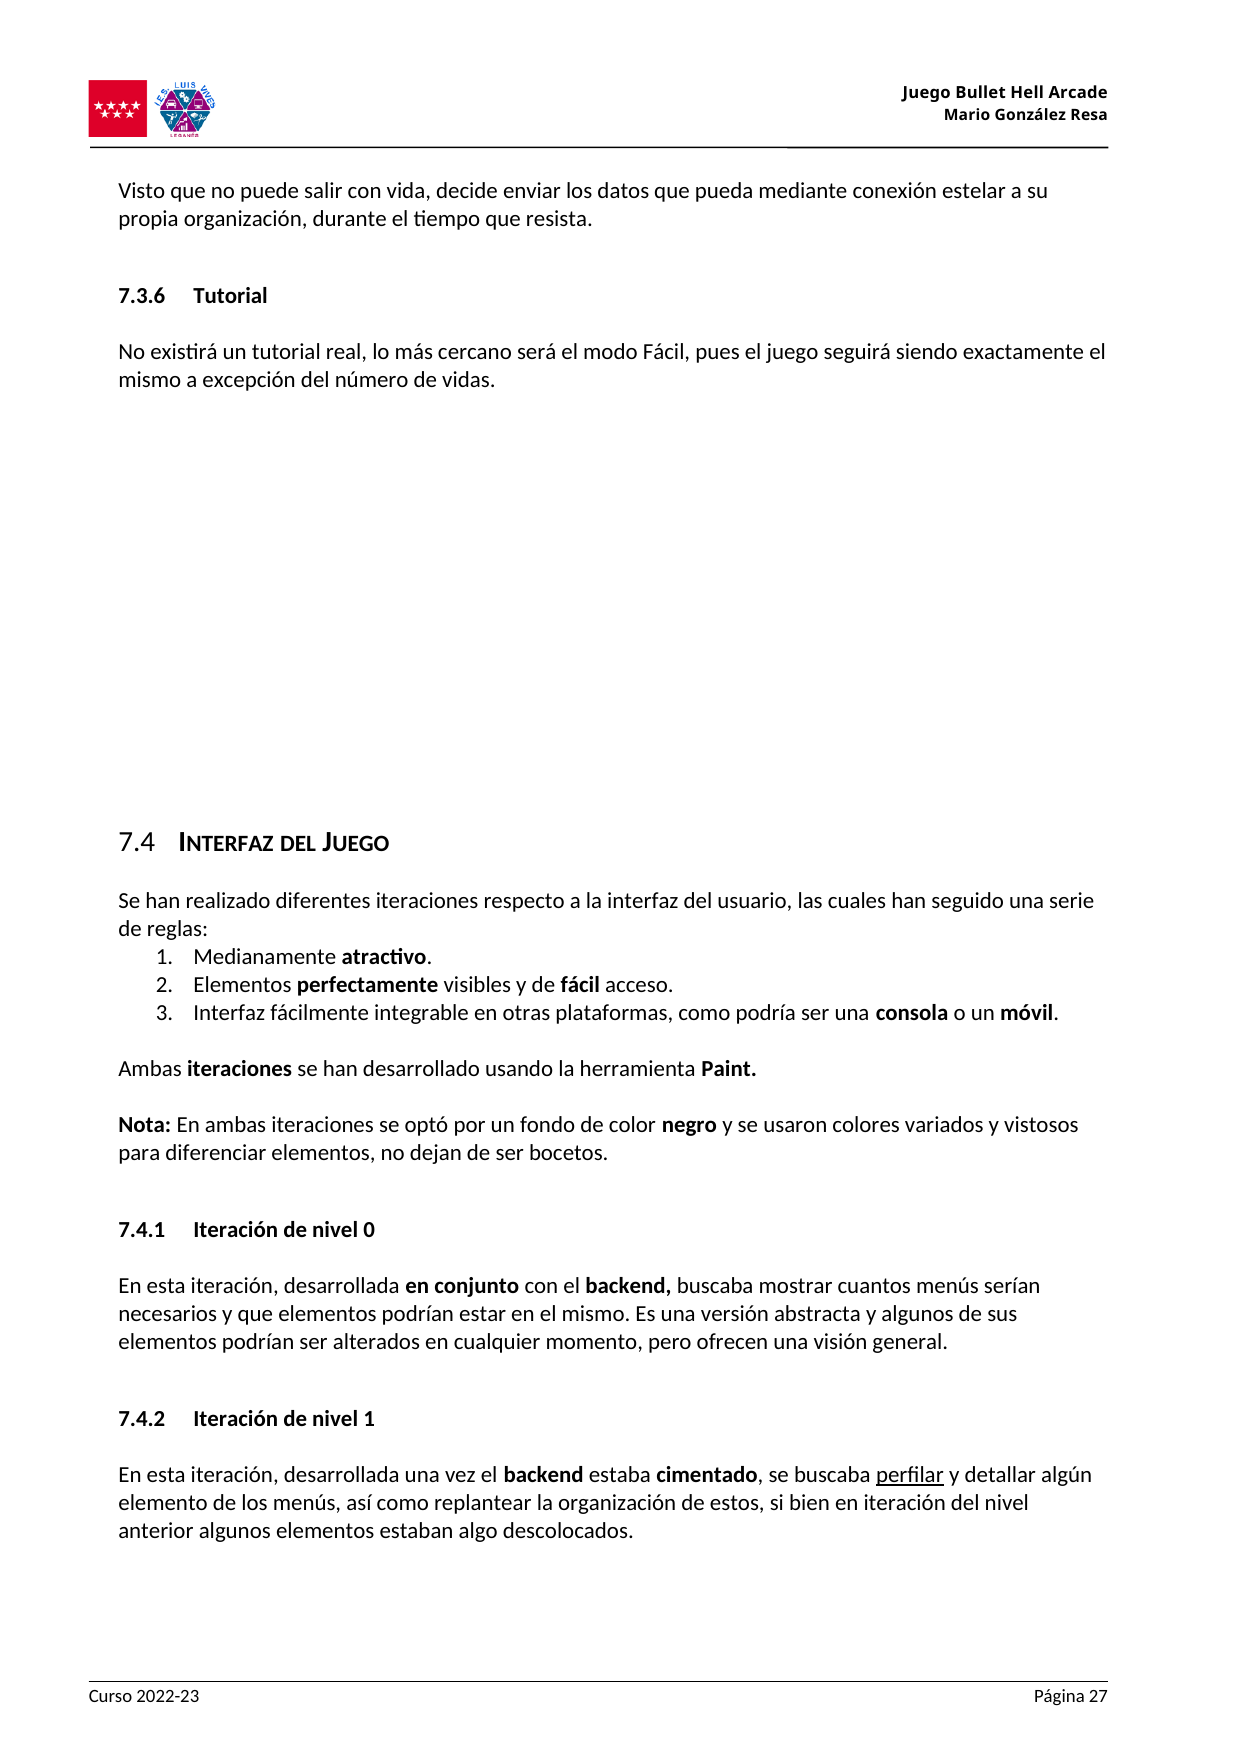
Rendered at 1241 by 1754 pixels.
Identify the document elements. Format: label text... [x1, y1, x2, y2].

text Se han realizado diferentes iteraciones respecto a la interfaz del usuario, las cuales han seguido una serie de reglas: [118, 886, 1107, 942]
list Interfaz fácilmente integrable en otras plataformas, como podría ser una consola o un móvil. [156, 998, 1107, 1026]
text Ambas iteraciones se han desarrollado usando la herramienta Paint. [118, 1054, 1107, 1082]
subtitle Iteración de nivel 0 [118, 1215, 1107, 1243]
text En esta iteración, desarrollada una vez el backend estaba cimentado, se buscaba perfilar y detallar algún elemento de los menús, así como replantear la organización de estos, si bien en iteración del nivel anterior algunos elementos estaban algo descolocados. [118, 1460, 1107, 1544]
subtitle Iteración de nivel 1 [118, 1404, 1107, 1432]
list Elementos perfectamente visibles y de fácil acceso. [156, 970, 1107, 998]
subtitle Interfaz del Juego [118, 823, 1107, 858]
subtitle Tutorial [118, 281, 1107, 309]
list Medianamente atractivo. [156, 942, 1107, 970]
text No existirá un tutorial real, lo más cercano será el modo Fácil, pues el juego seguirá siendo exactamente el mismo a excepción del número de vidas. [118, 337, 1107, 393]
text Visto que no puede salir con vida, decide enviar los datos que pueda mediante conexión estelar a su propia organización, durante el tiempo que resista. [118, 176, 1107, 232]
text Nota: En ambas iteraciones se optó por un fondo de color negro y se usaron colores variados y vistosos para diferenciar elementos, no dejan de ser bocetos. [118, 1110, 1107, 1166]
picture [87, 80, 215, 136]
text En esta iteración, desarrollada en conjunto con el backend, buscaba mostrar cuantos menús serían necesarios y que elementos podrían estar en el mismo. Es una versión abstracta y algunos de sus elementos podrían ser alterados en cualquier momento, pero ofrecen una visión general. [118, 1271, 1107, 1355]
